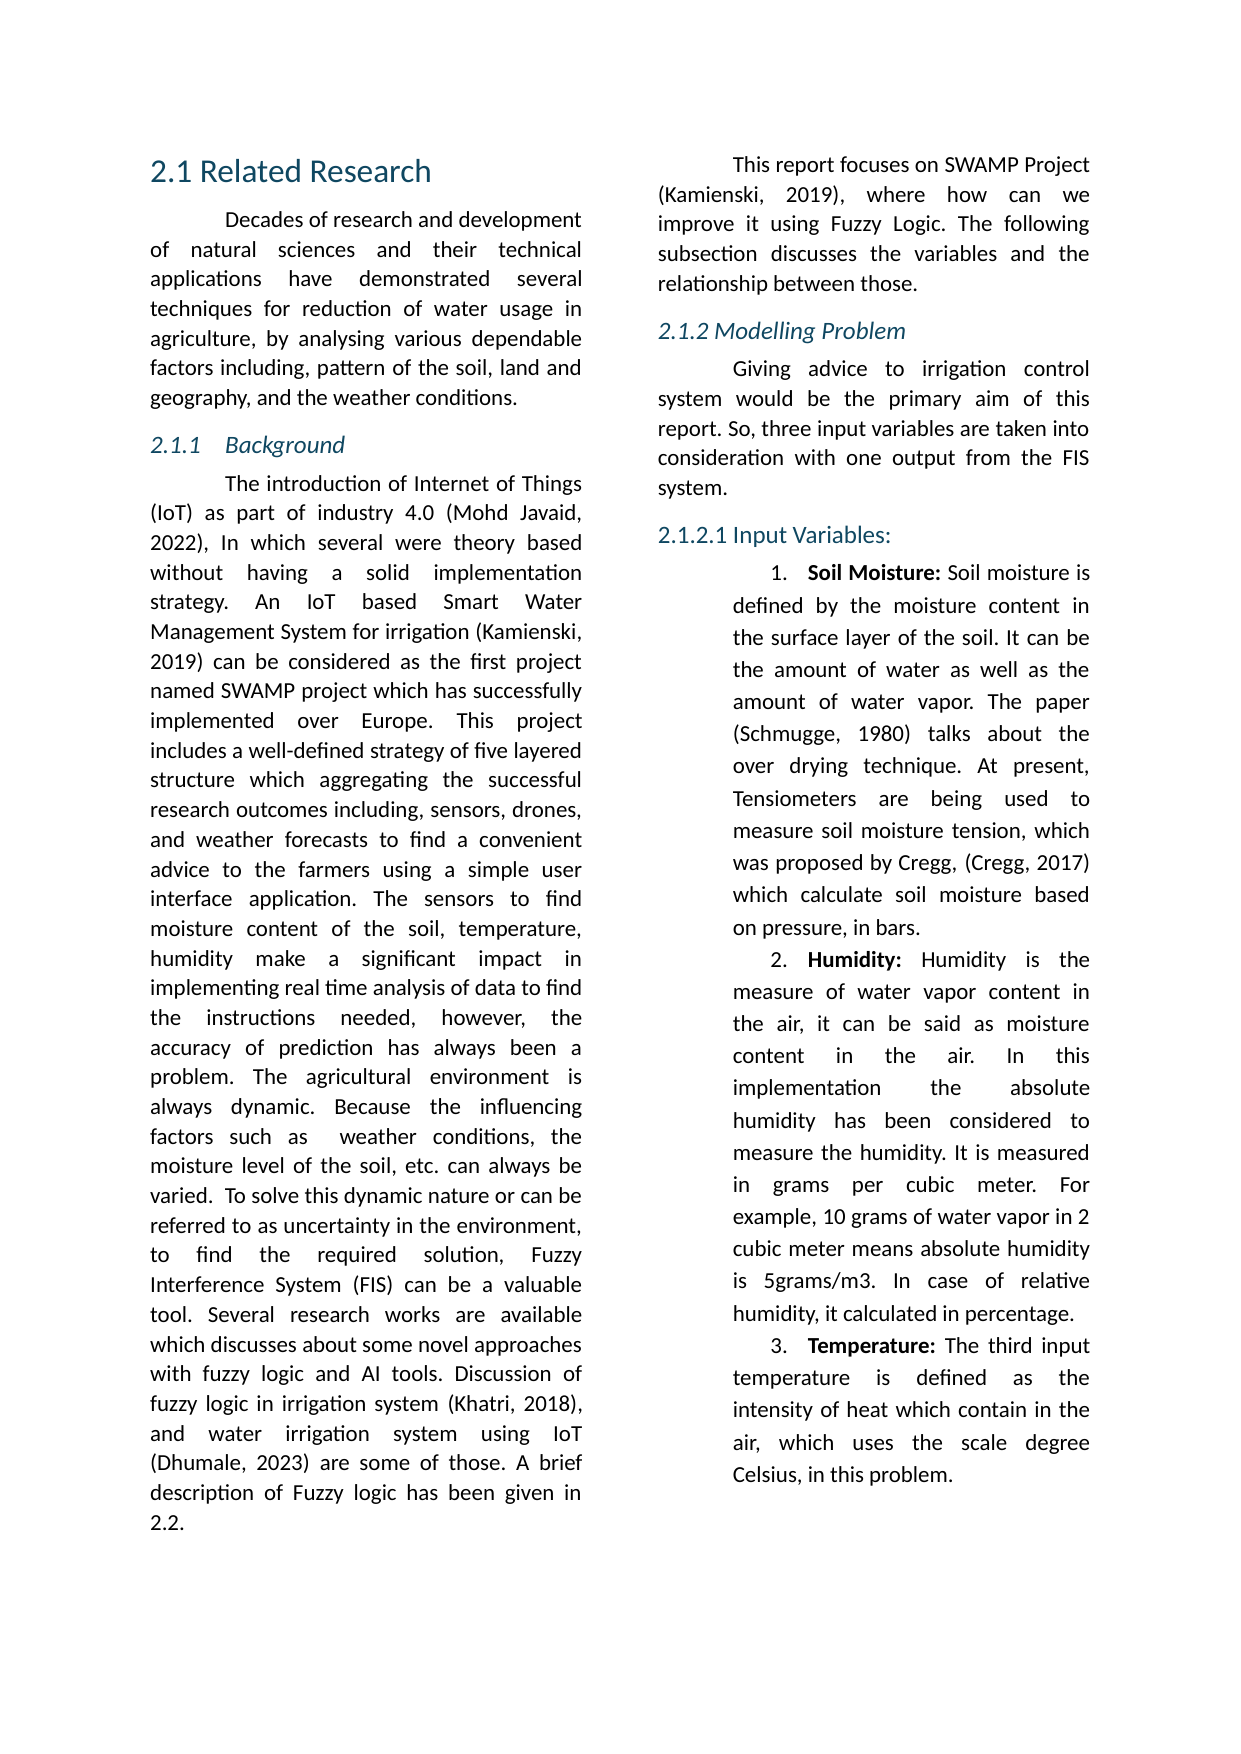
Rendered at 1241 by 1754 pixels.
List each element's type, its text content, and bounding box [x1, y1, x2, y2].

subtitle 2.1.2 Modelling Problem [658, 315, 1090, 346]
list Soil Moisture: Soil moisture is defined by the moisture content in the surface layer of the soil. It can be the amount of water as well as the amount of water vapor. The paper talks about the over drying technique. At present, Tensiometers are being used to measure soil moisture tension, which was proposed by Cregg, which calculate soil moisture based on pressure, in bars. [733, 558, 1090, 941]
subtitle Background [150, 429, 583, 460]
text Decades of research and development of natural sciences and their technical applications have demonstrated several techniques for reduction of water usage in agriculture, by analysing various dependable factors including, pattern of the soil, land and geography, and the weather conditions. [150, 205, 583, 411]
subtitle 2.1.2.1 Input Variables: [658, 519, 1090, 550]
list Temperature: The third input temperature is defined as the intensity of heat which contain in the air, which uses the scale degree Celsius, in this problem. [733, 1331, 1090, 1488]
list Humidity: Humidity is the measure of water vapor content in the air, it can be said as moisture content in the air. In this implementation the absolute humidity has been considered to measure the humidity. It is measured in grams per cubic meter. For example, 10 grams of water vapor in 2 cubic meter means absolute humidity is 5grams/m3. In case of relative humidity, it calculated in percentage. [733, 945, 1090, 1327]
subtitle 2.1 Related Research [150, 150, 583, 191]
text Giving advice to irrigation control system would be the primary aim of this report. So, three input variables are taken into consideration with one output from the FIS system. [658, 354, 1090, 501]
text This report focuses on SWAMP Project , where how can we improve it using Fuzzy Logic. The following subsection discusses the variables and the relationship between those. [658, 150, 1090, 297]
text The introduction of Internet of Things (IoT) as part of industry 4.0 (Mohd Javaid, 2022), In which several were theory based without having a solid implementation strategy. An IoT based Smart Water Management System for irrigation (Kamienski, 2019) can be considered as the first project named SWAMP project which has successfully implemented over Europe. This project includes a well-defined strategy of five layered structure which aggregating the successful research outcomes including, sensors, drones, and weather forecasts to find a convenient advice to the farmers using a simple user interface application. The sensors to find moisture content of the soil, temperature, humidity make a significant impact in implementing real time analysis of data to find the instructions needed, however, the accuracy of prediction has always been a problem. The agricultural environment is always dynamic. Because the influencing factors such as weather conditions, the moisture level of the soil, etc. can always be varied. To solve this dynamic nature or can be referred to as uncertainty in the environment, to find the required solution, Fuzzy Interference System (FIS) can be a valuable tool. Several research works are available which discusses about some novel approaches with fuzzy logic and AI tools. Discussion of fuzzy logic in irrigation system , and water irrigation system using IoT are some of those. A brief description of Fuzzy logic has been given in 2.2. [150, 469, 583, 1536]
